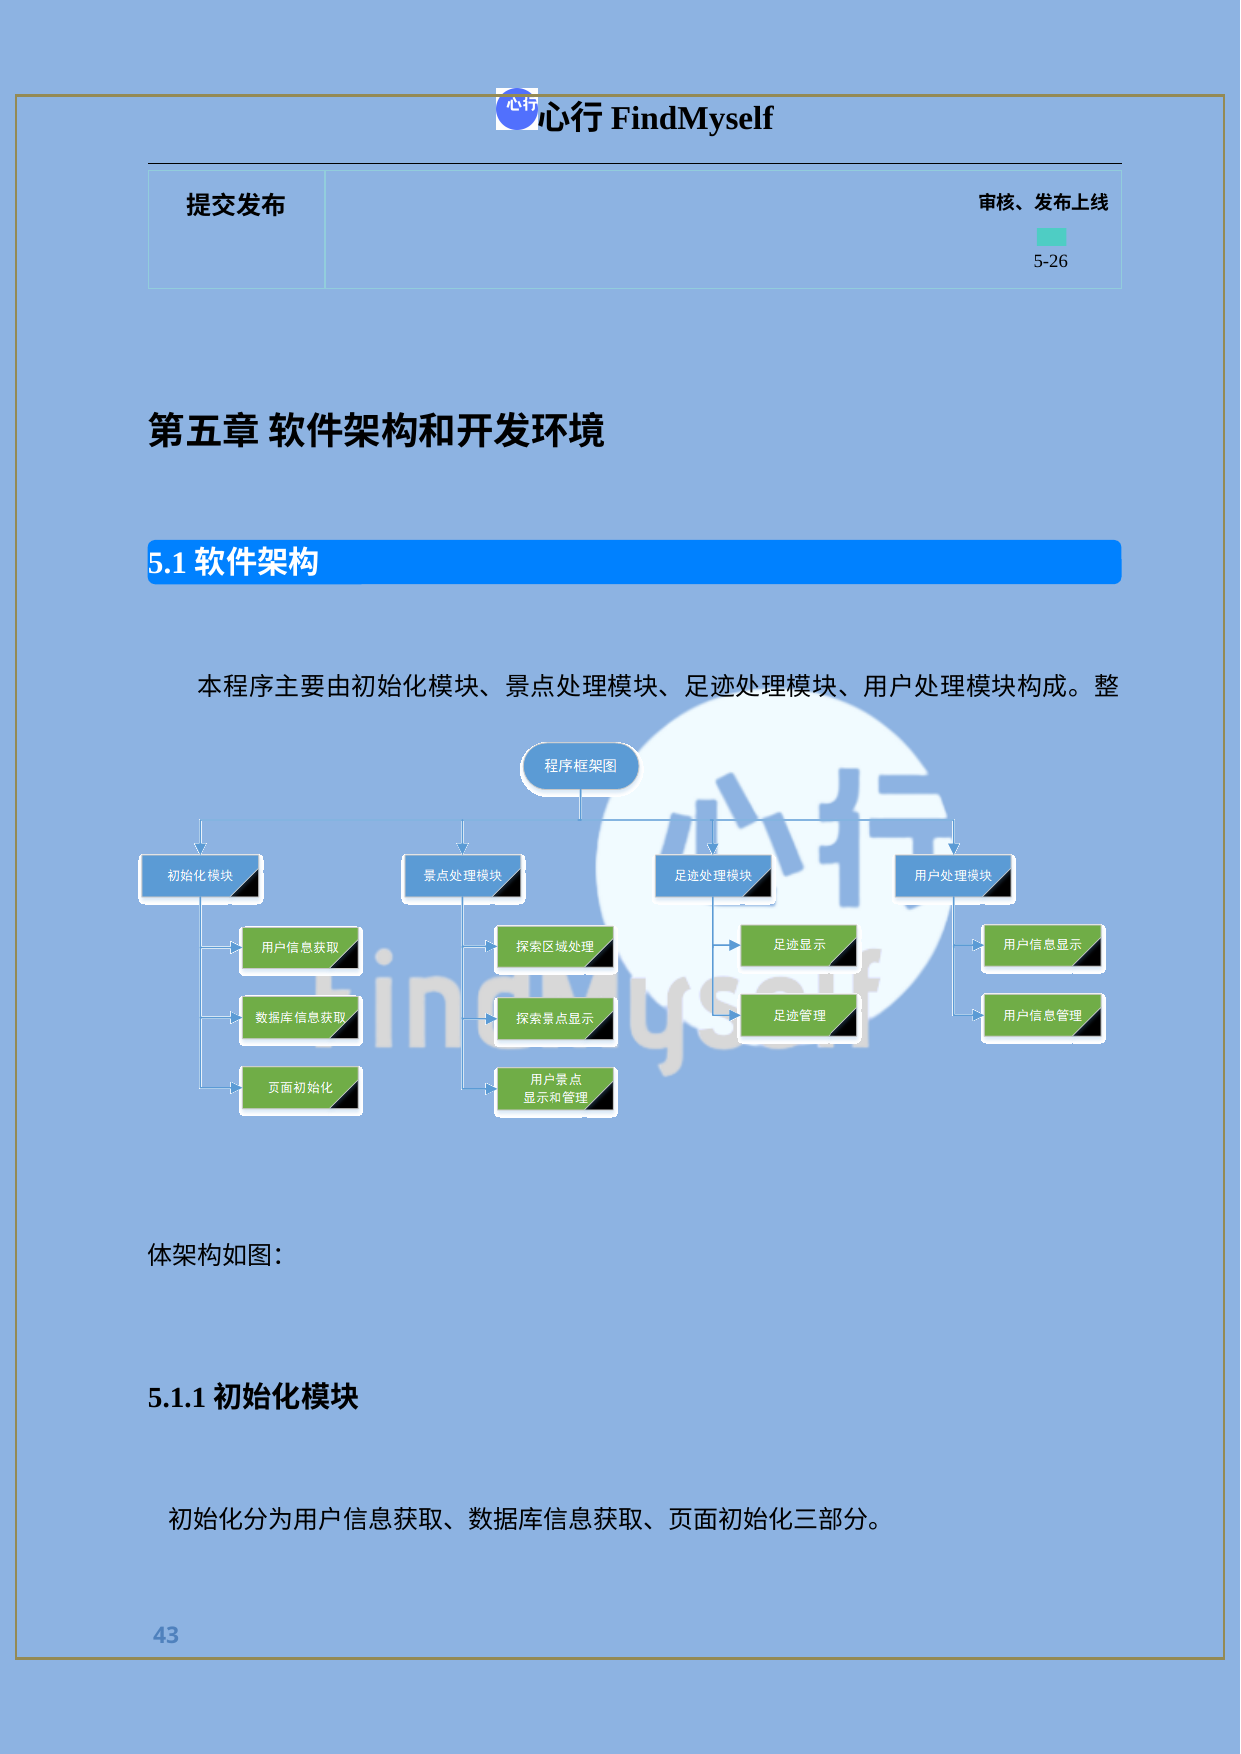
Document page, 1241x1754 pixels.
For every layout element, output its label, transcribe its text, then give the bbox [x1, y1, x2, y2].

picture [496, 97, 538, 130]
table_cell 提交发布 [149, 171, 324, 288]
picture [136, 740, 1109, 1119]
text 第五章 软件架构和开发环境 [148, 396, 1122, 461]
text 5.1.1 初始化模块 [148, 1362, 1122, 1427]
text 5.1 软件架构 [148, 527, 1122, 592]
table_cell [326, 171, 1121, 288]
picture [496, 88, 538, 94]
text 初始化分为用户信息获取、数据库信息获取、页面初始化三部分。 [148, 1485, 1122, 1550]
